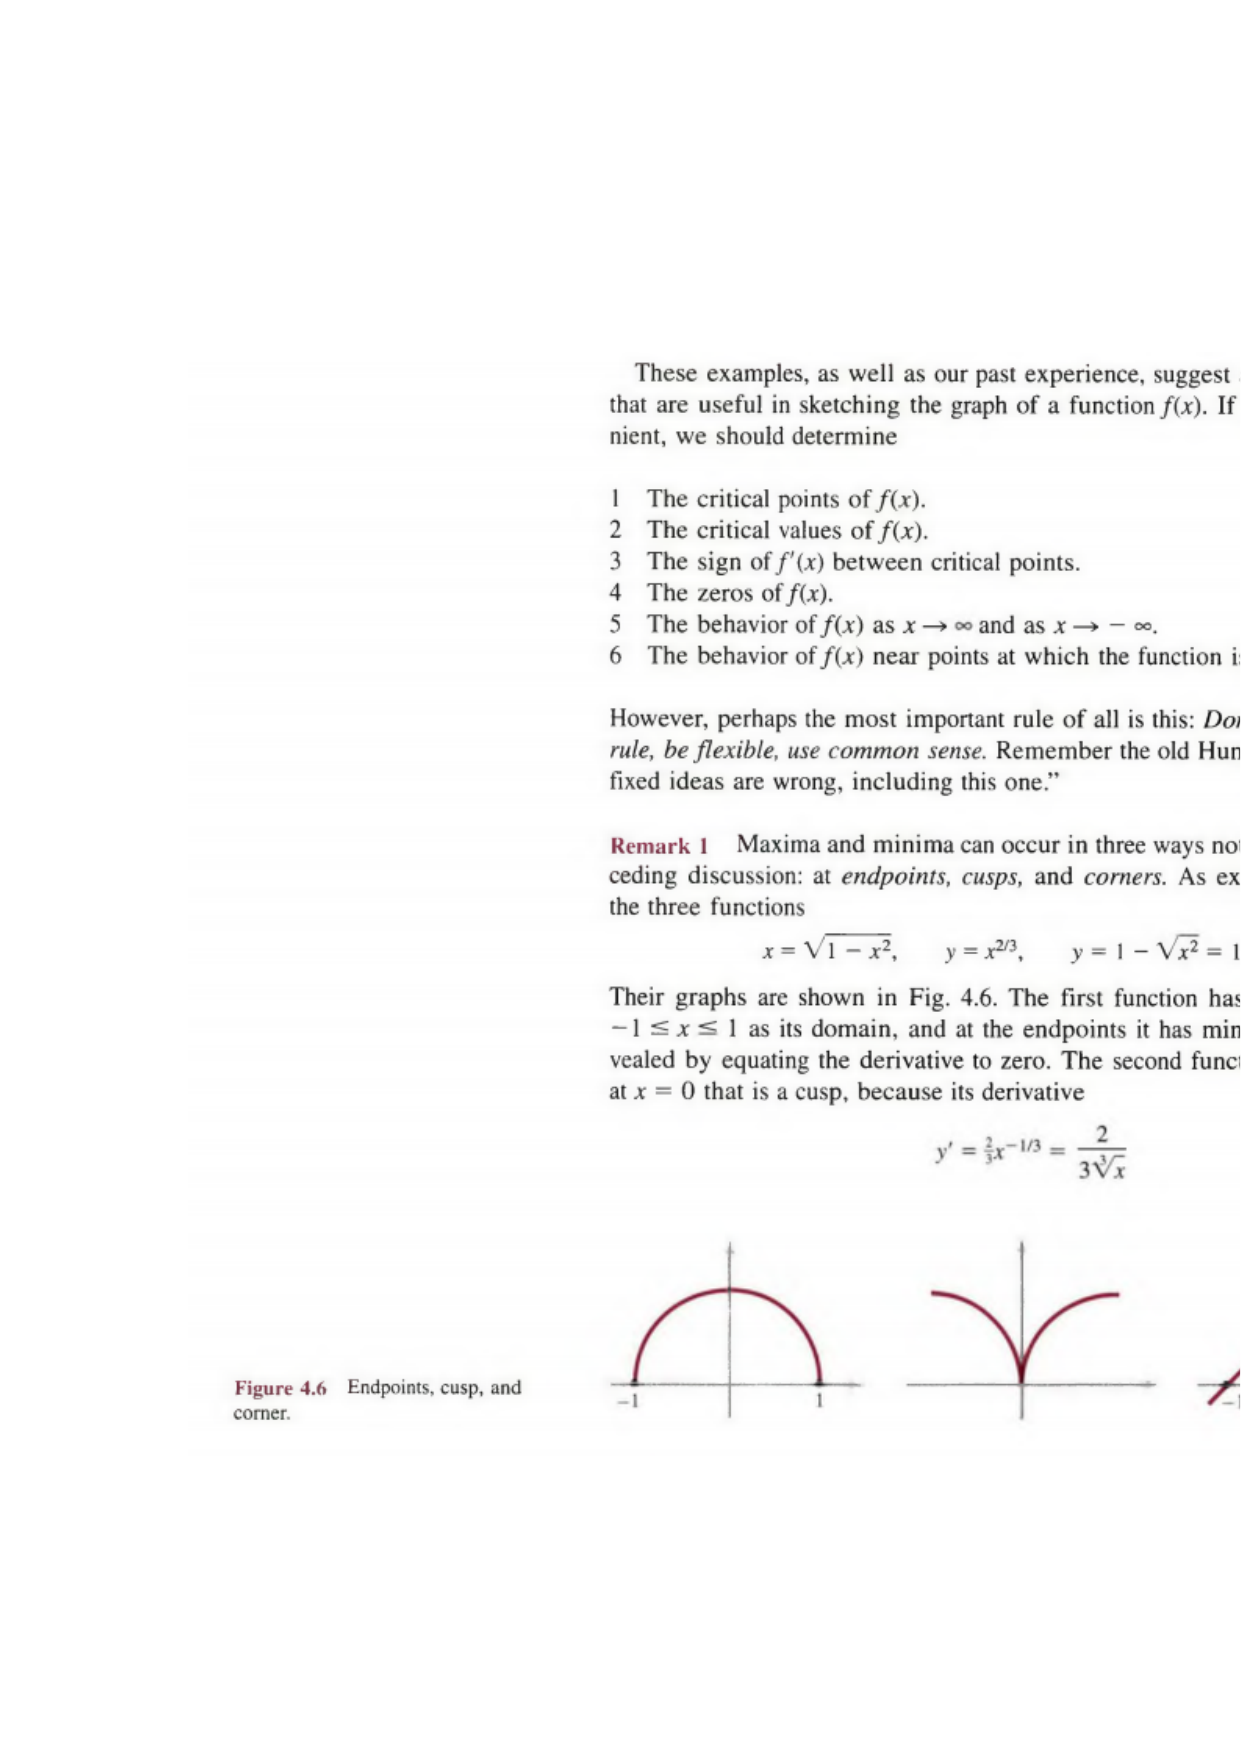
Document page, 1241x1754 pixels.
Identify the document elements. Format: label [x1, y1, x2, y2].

picture [187, 352, 1241, 1456]
